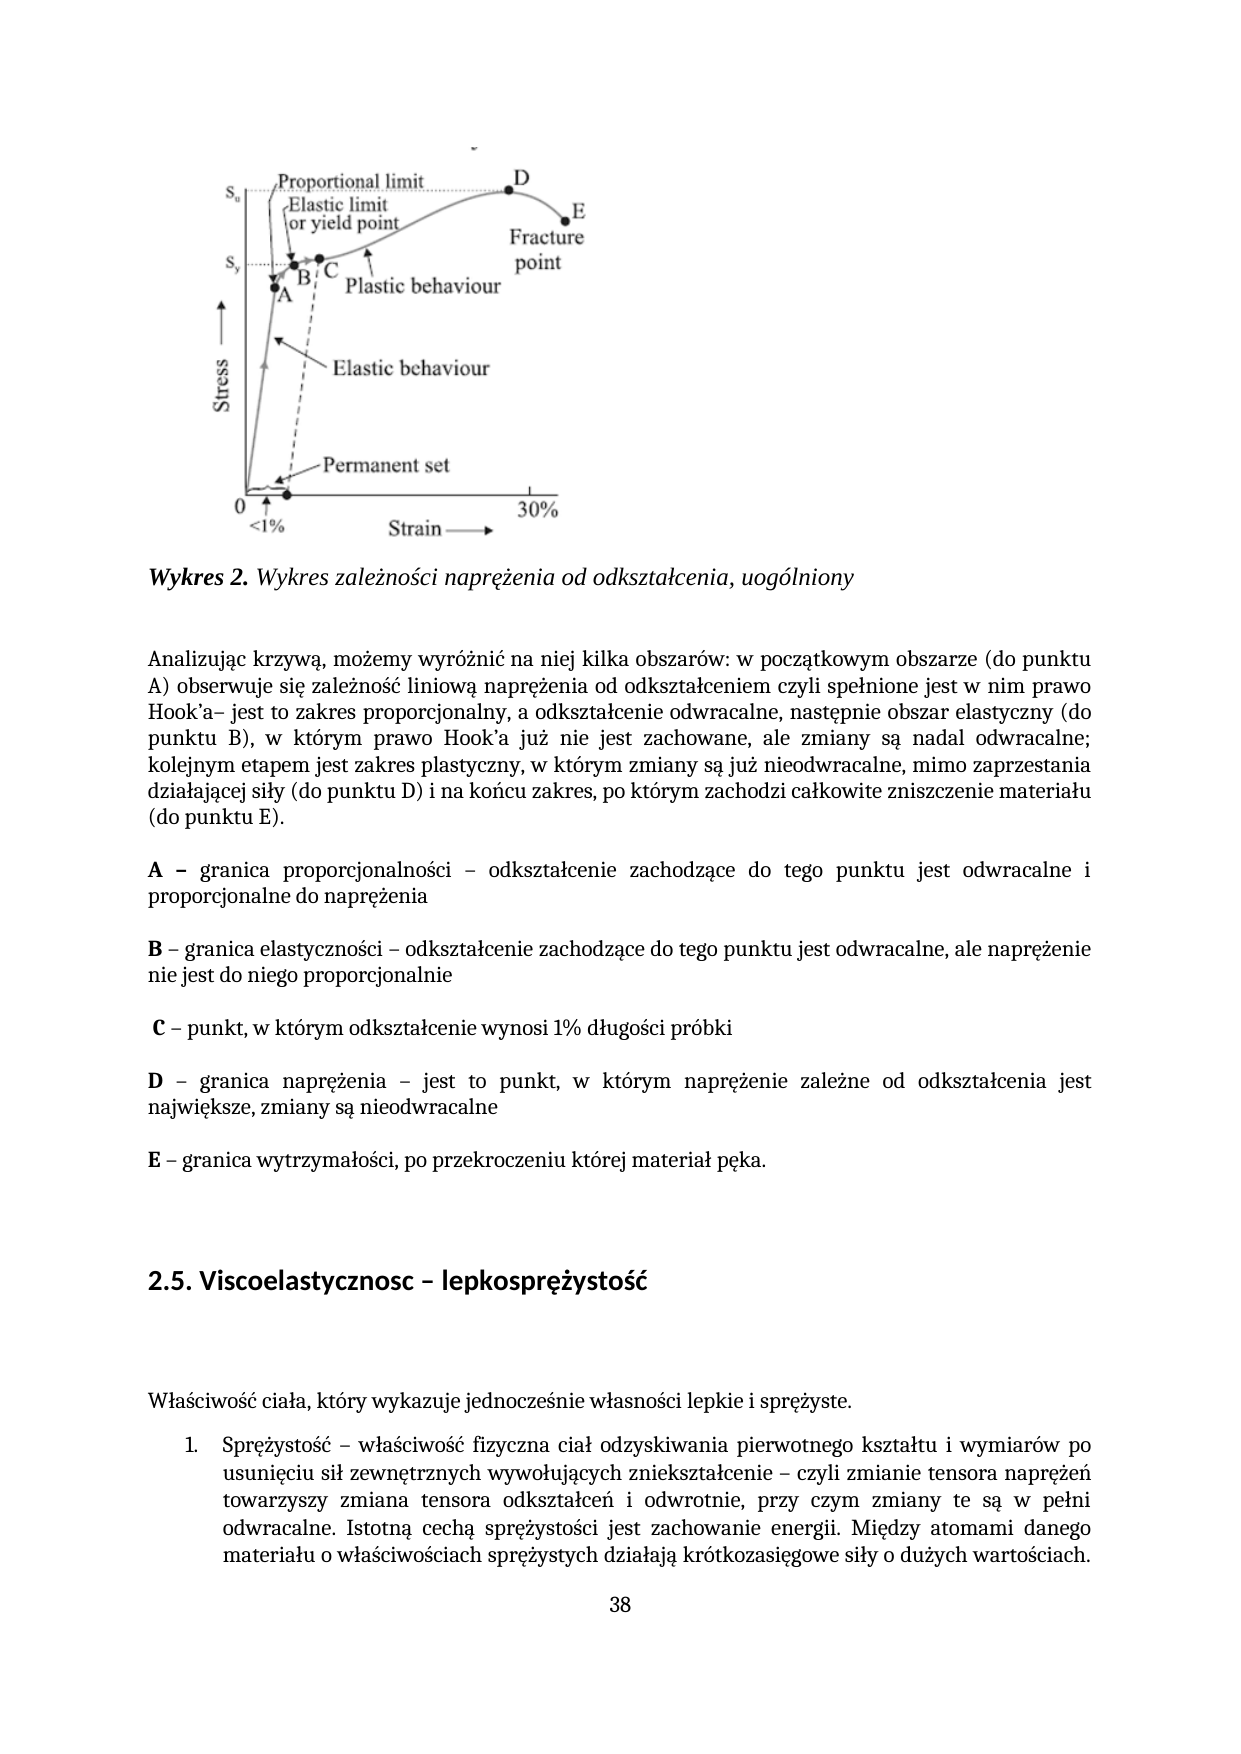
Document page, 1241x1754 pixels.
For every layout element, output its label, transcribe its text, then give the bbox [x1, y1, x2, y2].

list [185, 1432, 1092, 1569]
text C – punkt, w którym odkształcenie wynosi 1% długości próbki [148, 1015, 1092, 1041]
text Analizując krzywą, możemy wyróżnić na niej kilka obszarów: w początkowym obszarze (do punktu A) obserwuje się zależność liniową naprężenia od odkształceniem czyli spełnione jest w nim prawo Hook’a– jest to zakres proporcjonalny, a odkształcenie odwracalne, następnie obszar elastyczny (do punktu B), w którym prawo Hook’a już nie jest zachowane, ale zmiany są nadal odwracalne; kolejnym etapem jest zakres plastyczny, w którym zmiany są już nieodwracalne, mimo zaprzestania działającej siły (do punktu D) i na końcu zakres, po którym zachodzi całkowite zniszczenie materiału (do punktu E). [148, 646, 1092, 831]
text B – granica elastyczności – odkształcenie zachodzące do tego punktu jest odwracalne, ale naprężenie nie jest do niego proporcjonalnie [148, 936, 1092, 989]
text A – granica proporcjonalności – odkształcenie zachodzące do tego punktu jest odwracalne i proporcjonalne do naprężenia [148, 857, 1092, 909]
text E – granica wytrzymałości, po przekroczeniu której materiał pęka. [148, 1147, 1092, 1173]
picture [147, 147, 640, 544]
text Wykres 2. Wykres zależności naprężenia od odkształcenia, uogólniony [148, 562, 1092, 591]
text D – granica naprężenia – jest to punkt, w którym naprężenie zależne od odkształcenia jest największe, zmiany są nieodwracalne [148, 1068, 1092, 1120]
subtitle 2.5. Viscoelastycznosc – lepkosprężystość [148, 1262, 1092, 1297]
text Właściwość ciała, który wykazuje jednocześnie własności lepkie i sprężyste. [148, 1388, 1092, 1414]
